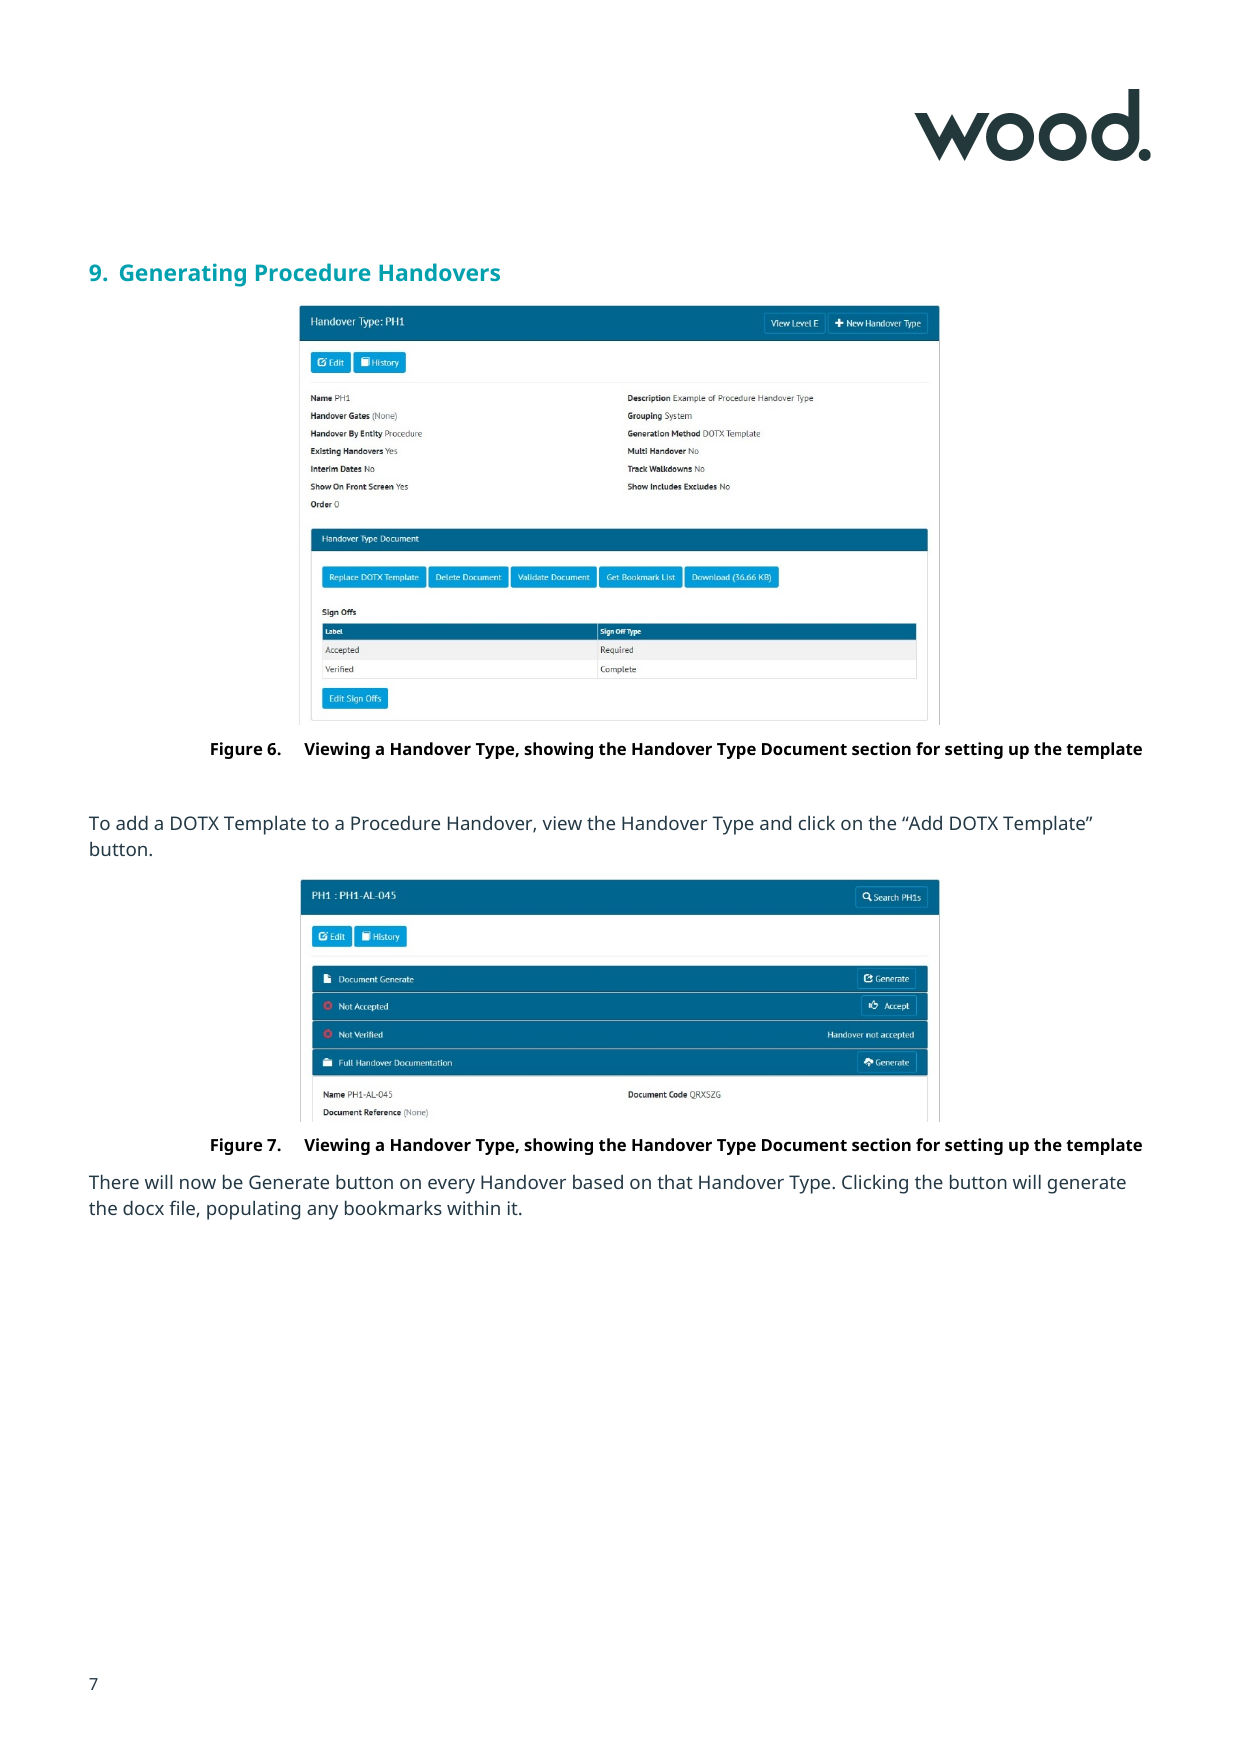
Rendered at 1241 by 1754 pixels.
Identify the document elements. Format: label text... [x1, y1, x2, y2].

text Viewing a Handover Type, showing the Handover Type Document section for setting up the template [201, 1134, 1152, 1157]
picture [295, 873, 945, 1122]
text To add a DOTX Template to a Procedure Handover, view the Handover Type and click on the “Add DOTX Template” button. [89, 810, 1152, 861]
text Generating Procedure Handovers [89, 257, 1152, 288]
picture [295, 301, 945, 725]
picture [914, 0, 1238, 161]
text There will now be Generate button on every Handover based on that Handover Type. Clicking the button will generate the docx file, populating any bookmarks within it. [89, 1169, 1152, 1220]
text Viewing a Handover Type, showing the Handover Type Document section for setting up the template [201, 737, 1152, 760]
